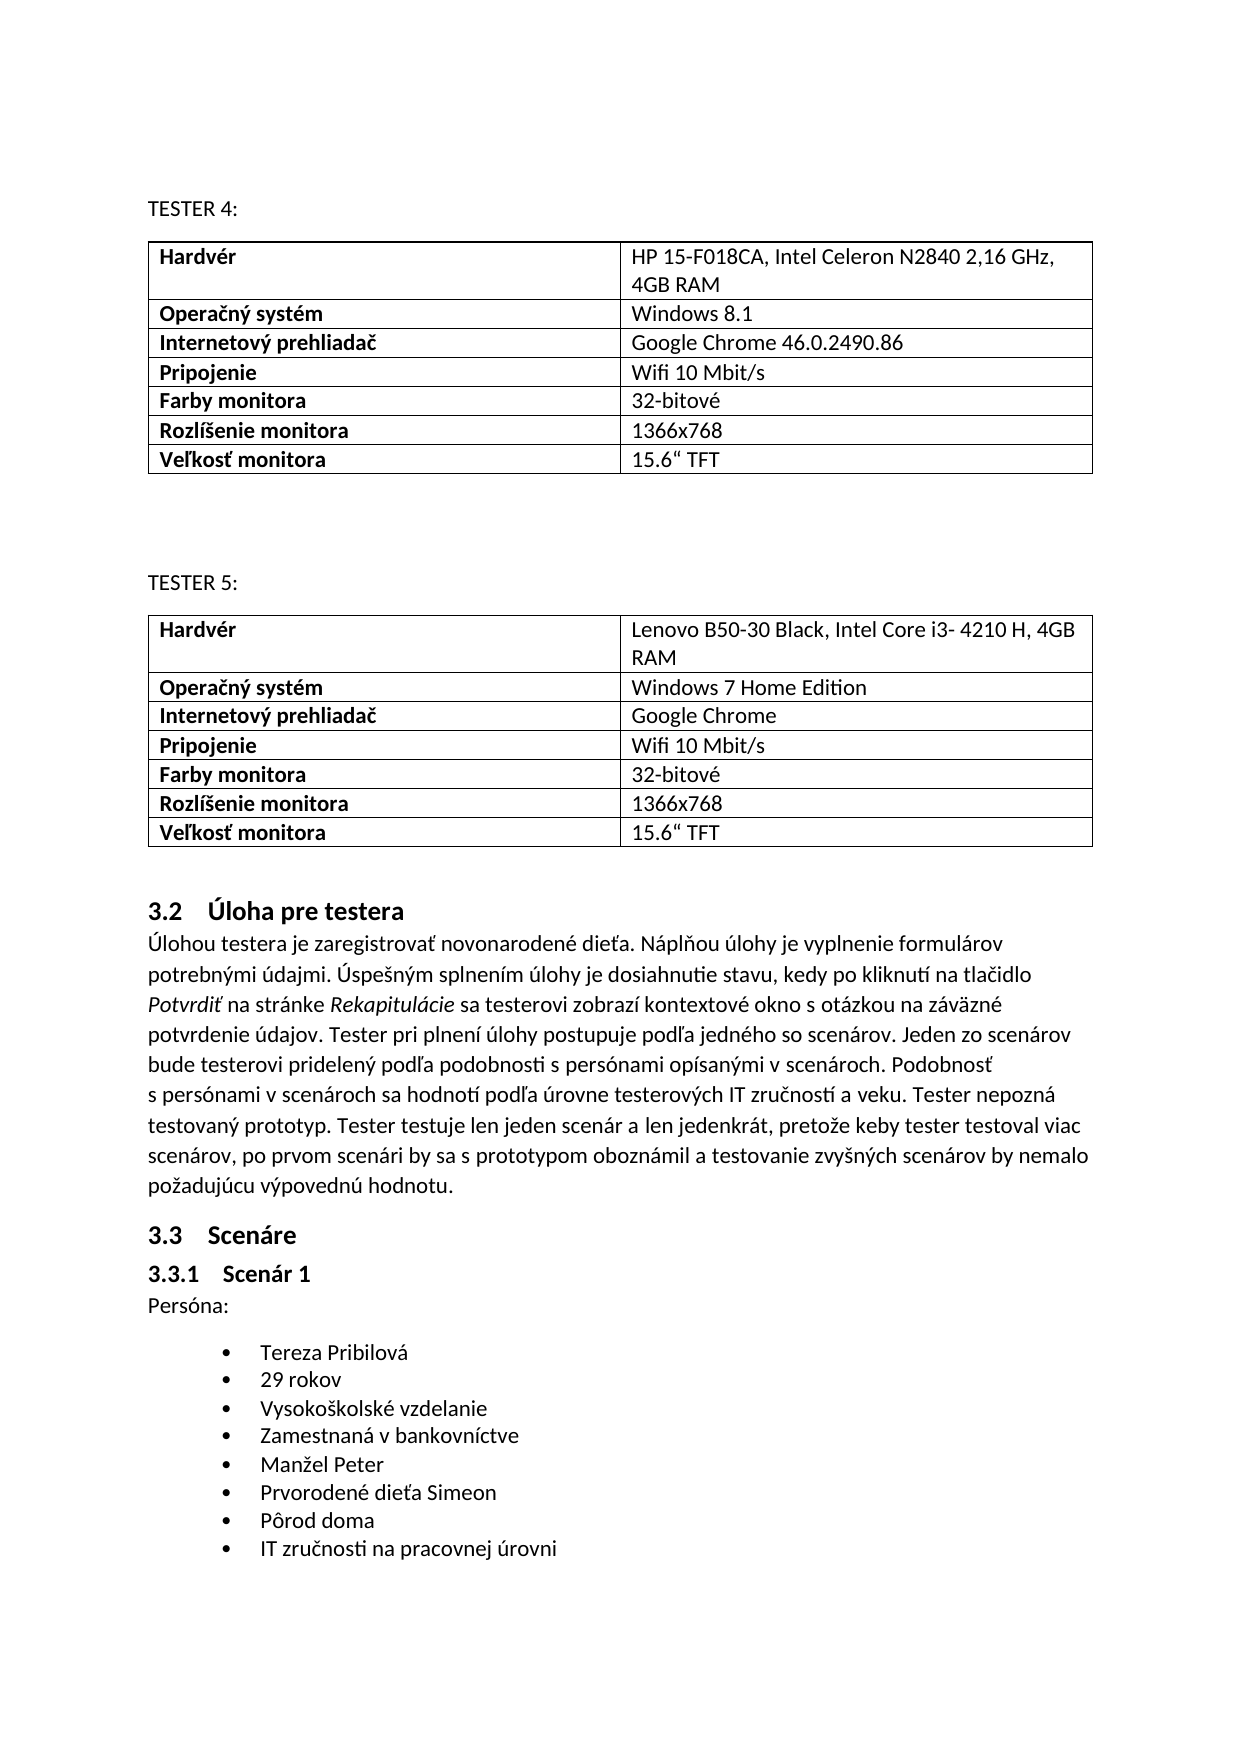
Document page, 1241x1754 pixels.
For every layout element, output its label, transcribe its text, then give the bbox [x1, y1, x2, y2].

table_cell 15.6“ TFT [621, 818, 1092, 846]
list IT zručnosti na pracovnej úrovni [223, 1534, 1093, 1562]
text Persóna: [148, 1291, 1093, 1319]
table_cell 15.6“ TFT [621, 445, 1092, 473]
table_cell Rozlíšenie monitora [149, 416, 620, 444]
table_cell Google Chrome [621, 702, 1092, 730]
table_cell Rozlíšenie monitora [149, 789, 620, 817]
text TESTER 4: [148, 194, 1093, 222]
table_cell Windows 7 Home Edition [621, 673, 1092, 701]
table_header Lenovo B50-30 Black, Intel Core i3- 4210 H, 4GB RAM [621, 616, 1092, 672]
table_cell Veľkosť monitora [149, 818, 620, 846]
subtitle Úloha pre testera [148, 894, 1093, 927]
list Prvorodené dieťa Simeon [223, 1478, 1093, 1506]
table_cell Windows 8.1 [621, 300, 1092, 327]
table_cell Wifi 10 Mbit/s [621, 731, 1092, 759]
table_cell Farby monitora [149, 760, 620, 788]
table_cell Internetový prehliadač [149, 329, 620, 357]
list Vysokoškolské vzdelanie [223, 1394, 1093, 1422]
text TESTER 5: [148, 568, 1093, 596]
table_header Hardvér [149, 616, 620, 672]
table_cell 32-bitové [621, 387, 1092, 415]
table_cell Pripojenie [149, 358, 620, 386]
list Zamestnaná v bankovníctve [223, 1422, 1093, 1450]
table_cell 1366x768 [621, 416, 1092, 444]
list Tereza Pribilová [223, 1338, 1093, 1366]
table_header Hardvér [149, 243, 620, 298]
table_cell Operačný systém [149, 300, 620, 327]
table_cell 1366x768 [621, 789, 1092, 817]
table_cell Farby monitora [149, 387, 620, 415]
subtitle Scenár 1 [148, 1258, 1093, 1288]
list 29 rokov [223, 1366, 1093, 1394]
subtitle Scenáre [148, 1218, 1093, 1251]
text Úlohou testera je zaregistrovať novonarodené dieťa. Náplňou úlohy je vyplnenie formulárov potrebnými údajmi. Úspešným splnením úlohy je dosiahnutie stavu, kedy po kliknutí na tlačidlo Potvrdiť na stránke Rekapitulácie sa testerovi zobrazí kontextové okno s otázkou na záväzné potvrdenie údajov. Tester pri plnení úlohy postupuje podľa jedného so scenárov. Jeden zo scenárov bude testerovi pridelený podľa podobnosti s persónami opísanými v scenároch. Podobnosť s persónami v scenároch sa hodnotí podľa úrovne testerových IT zručností a veku. Tester nepozná testovaný prototyp. Tester testuje len jeden scenár a len jedenkrát, pretože keby tester testoval viac scenárov, po prvom scenári by sa s prototypom oboznámil a testovanie zvyšných scenárov by nemalo požadujúcu výpovednú hodnotu. [148, 929, 1093, 1199]
table_cell Wifi 10 Mbit/s [621, 358, 1092, 386]
table_cell Internetový prehliadač [149, 702, 620, 730]
table_cell Veľkosť monitora [149, 445, 620, 473]
table_cell Operačný systém [149, 673, 620, 701]
table_cell 32-bitové [621, 760, 1092, 788]
table_header HP 15-F018CA, Intel Celeron N2840 2,16 GHz, 4GB RAM [621, 243, 1092, 298]
table_cell Google Chrome 46.0.2490.86 [621, 329, 1092, 357]
table_cell Pripojenie [149, 731, 620, 759]
list Manžel Peter [223, 1450, 1093, 1478]
list Pôrod doma [223, 1506, 1093, 1534]
